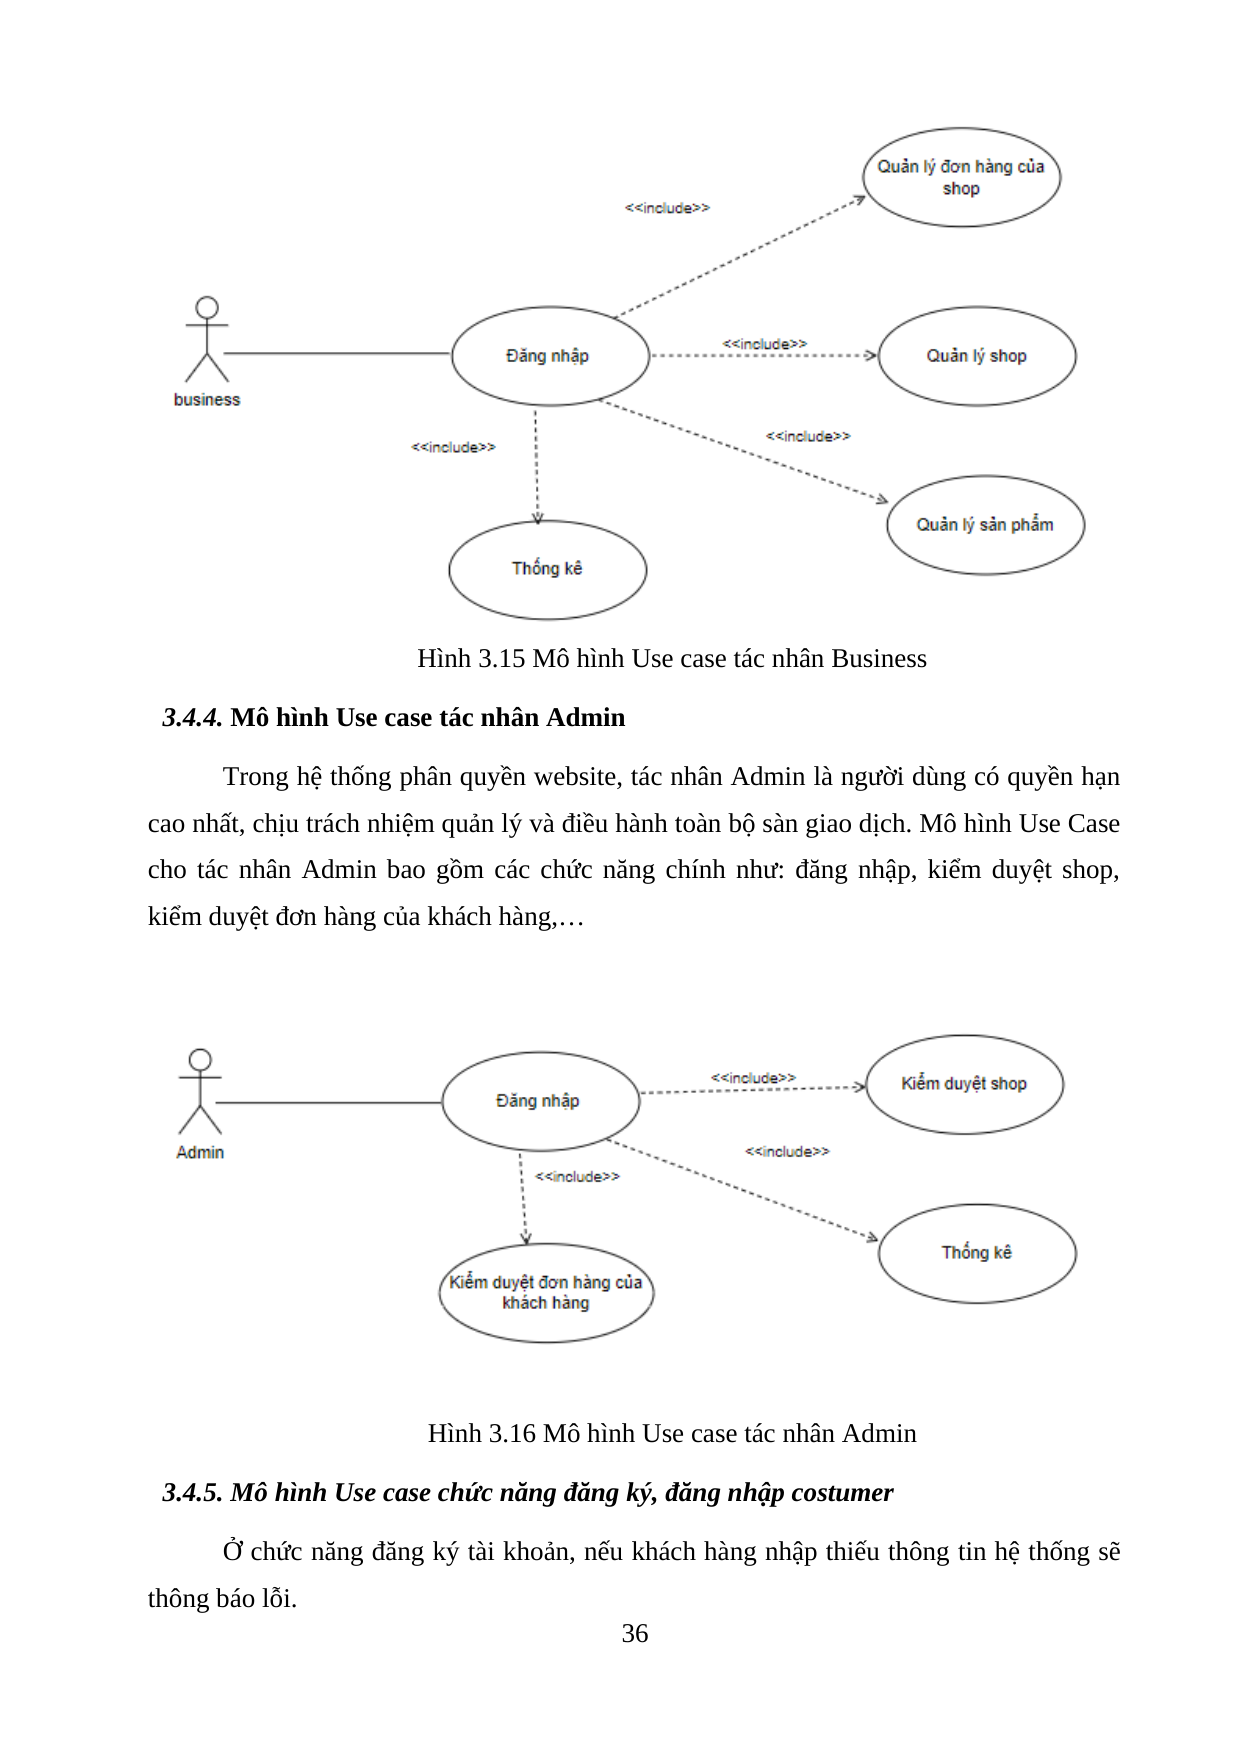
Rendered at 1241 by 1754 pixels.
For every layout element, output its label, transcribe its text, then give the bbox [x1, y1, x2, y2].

text Trong hệ thống phân quyền website, tác nhân Admin là người dùng có quyền hạn cao nhất, chịu trách nhiệm quản lý và điều hành toàn bộ sàn giao dịch. Mô hình Use Case cho tác nhân Admin bao gồm các chức năng chính như: đăng nhập, kiểm duyệt shop, kiểm duyệt đơn hàng của khách hàng,… [148, 760, 1122, 931]
picture [147, 977, 1103, 1417]
subtitle Mô hình Use case chức năng đăng ký, đăng nhập costumer [162, 1476, 1122, 1507]
list Ở chức năng đăng ký tài khoản, nếu khách hàng nhập thiếu thông tin hệ thống sẽ thông báo lỗi. [148, 1535, 1122, 1613]
picture [147, 118, 1114, 642]
subtitle Mô hình Use case tác nhân Admin [162, 701, 1122, 732]
